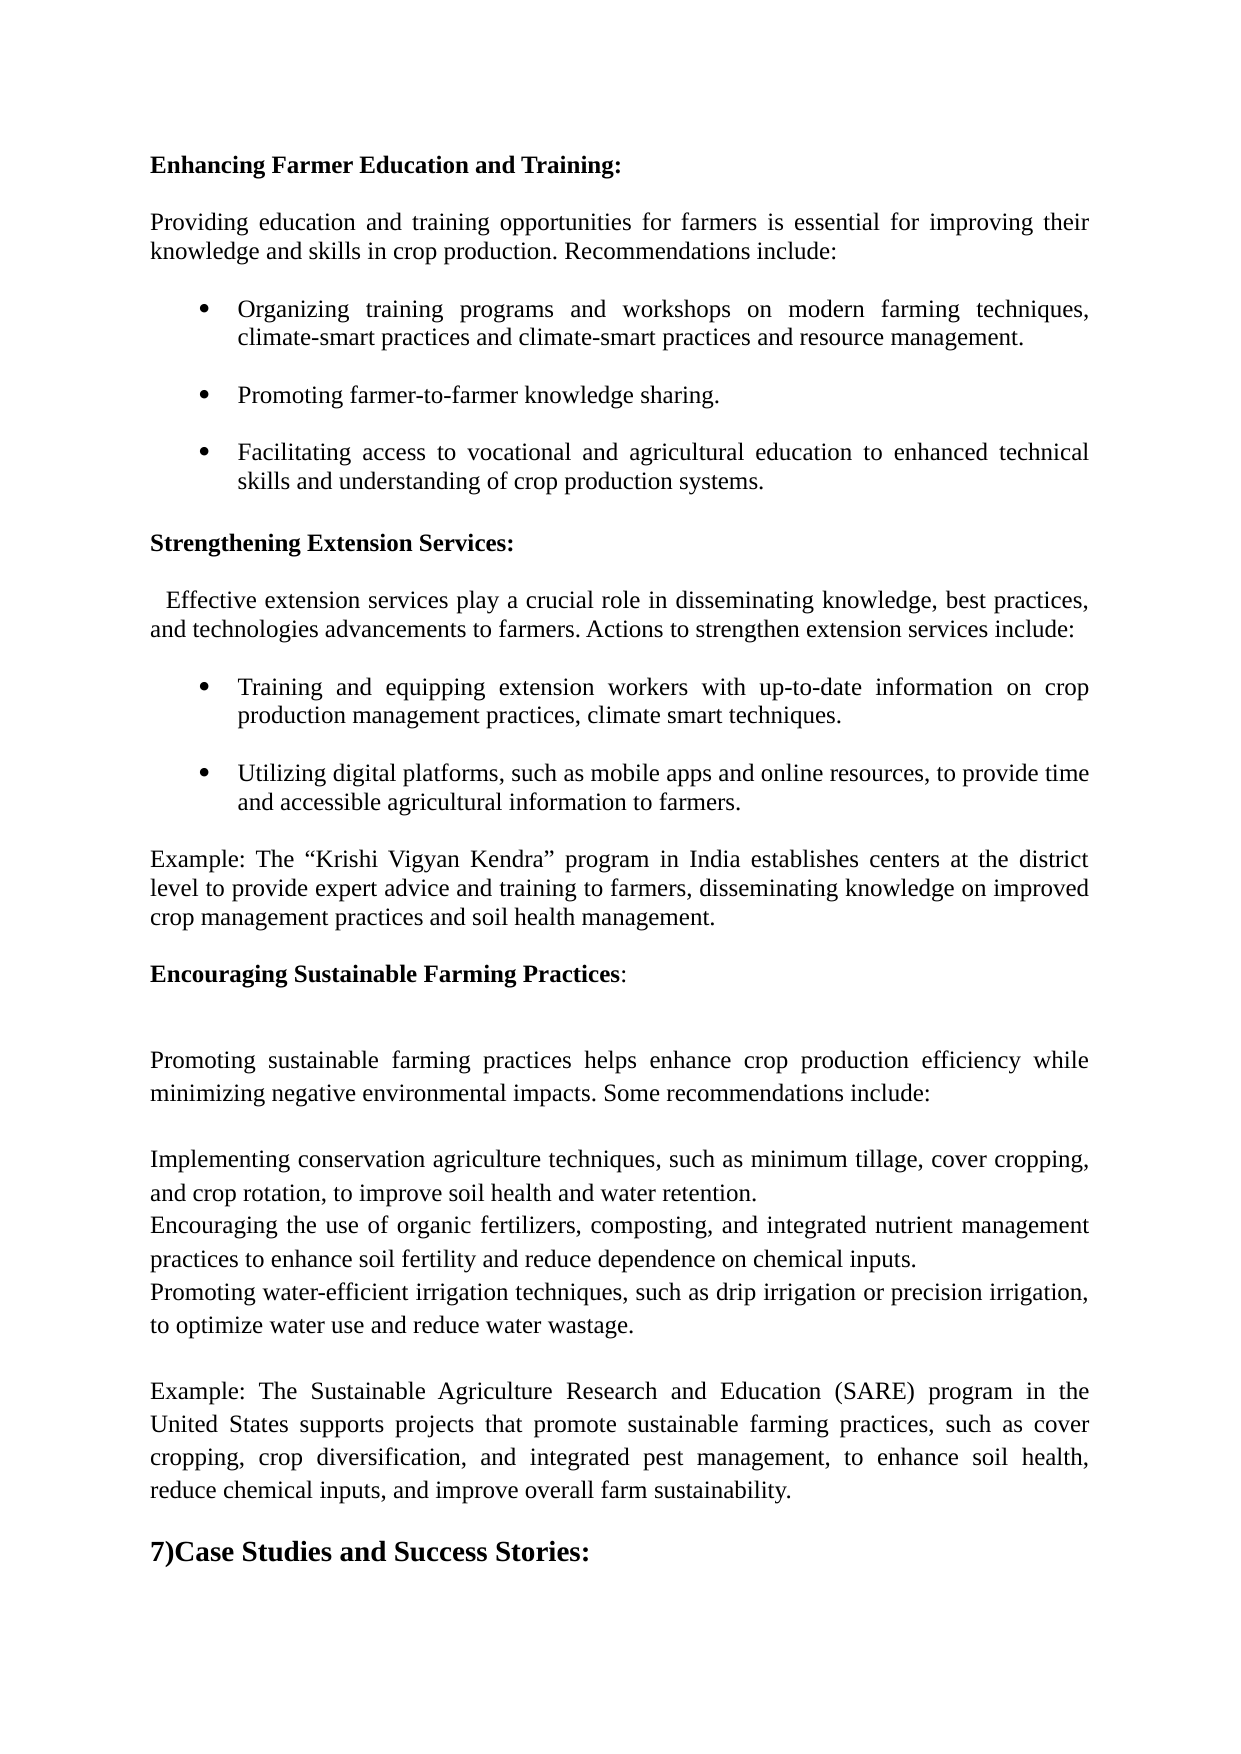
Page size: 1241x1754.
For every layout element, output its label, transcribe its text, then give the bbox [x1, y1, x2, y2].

text Strengthening Extension Services: [150, 528, 1090, 557]
list Facilitating access to vocational and agricultural education to enhanced technical skills and understanding of crop production systems. [200, 437, 1090, 495]
text Example: The “Krishi Vigyan Kendra” program in India establishes centers at the district level to provide expert advice and training to farmers, disseminating knowledge on improved crop management practices and soil health management. [150, 844, 1090, 931]
text Example: The Sustainable Agriculture Research and Education (SARE) program in the United States supports projects that promote sustainable farming practices, such as cover cropping, crop diversification, and integrated pest management, to enhance soil health, reduce chemical inputs, and improve overall farm sustainability. [150, 1376, 1090, 1503]
text Providing education and training opportunities for farmers is essential for improving their knowledge and skills in crop production. Recommendations include: [150, 207, 1090, 265]
text Promoting sustainable farming practices helps enhance crop production efficiency while minimizing negative environmental impacts. Some recommendations include: [150, 1046, 1090, 1107]
list Promoting farmer-to-farmer knowledge sharing. [200, 380, 1090, 409]
text Effective extension services play a crucial role in disseminating knowledge, best practices, and technologies advancements to farmers. Actions to strengthen extension services include: [150, 586, 1090, 643]
text 7)Case Studies and Success Stories: [150, 1534, 1090, 1568]
list Organizing training programs and workshops on modern farming techniques, climate-smart practices and climate-smart practices and resource management. [200, 294, 1090, 351]
list Training and equipping extension workers with up-to-date information on crop production management practices, climate smart techniques. [200, 672, 1090, 729]
text Promoting water-efficient irrigation techniques, such as drip irrigation or precision irrigation, to optimize water use and reduce water wastage. [150, 1277, 1090, 1338]
text Implementing conservation agriculture techniques, such as minimum tillage, cover cropping, and crop rotation, to improve soil health and water retention. [150, 1144, 1090, 1206]
list Utilizing digital platforms, such as mobile apps and online resources, to provide time and accessible agricultural information to farmers. [200, 758, 1090, 816]
text Encouraging the use of organic fertilizers, composting, and integrated nutrient management practices to enhance soil fertility and reduce dependence on chemical inputs. [150, 1211, 1090, 1272]
text Enhancing Farmer Education and Training: [150, 150, 1090, 179]
text Encouraging Sustainable Farming Practices: [150, 959, 1090, 988]
